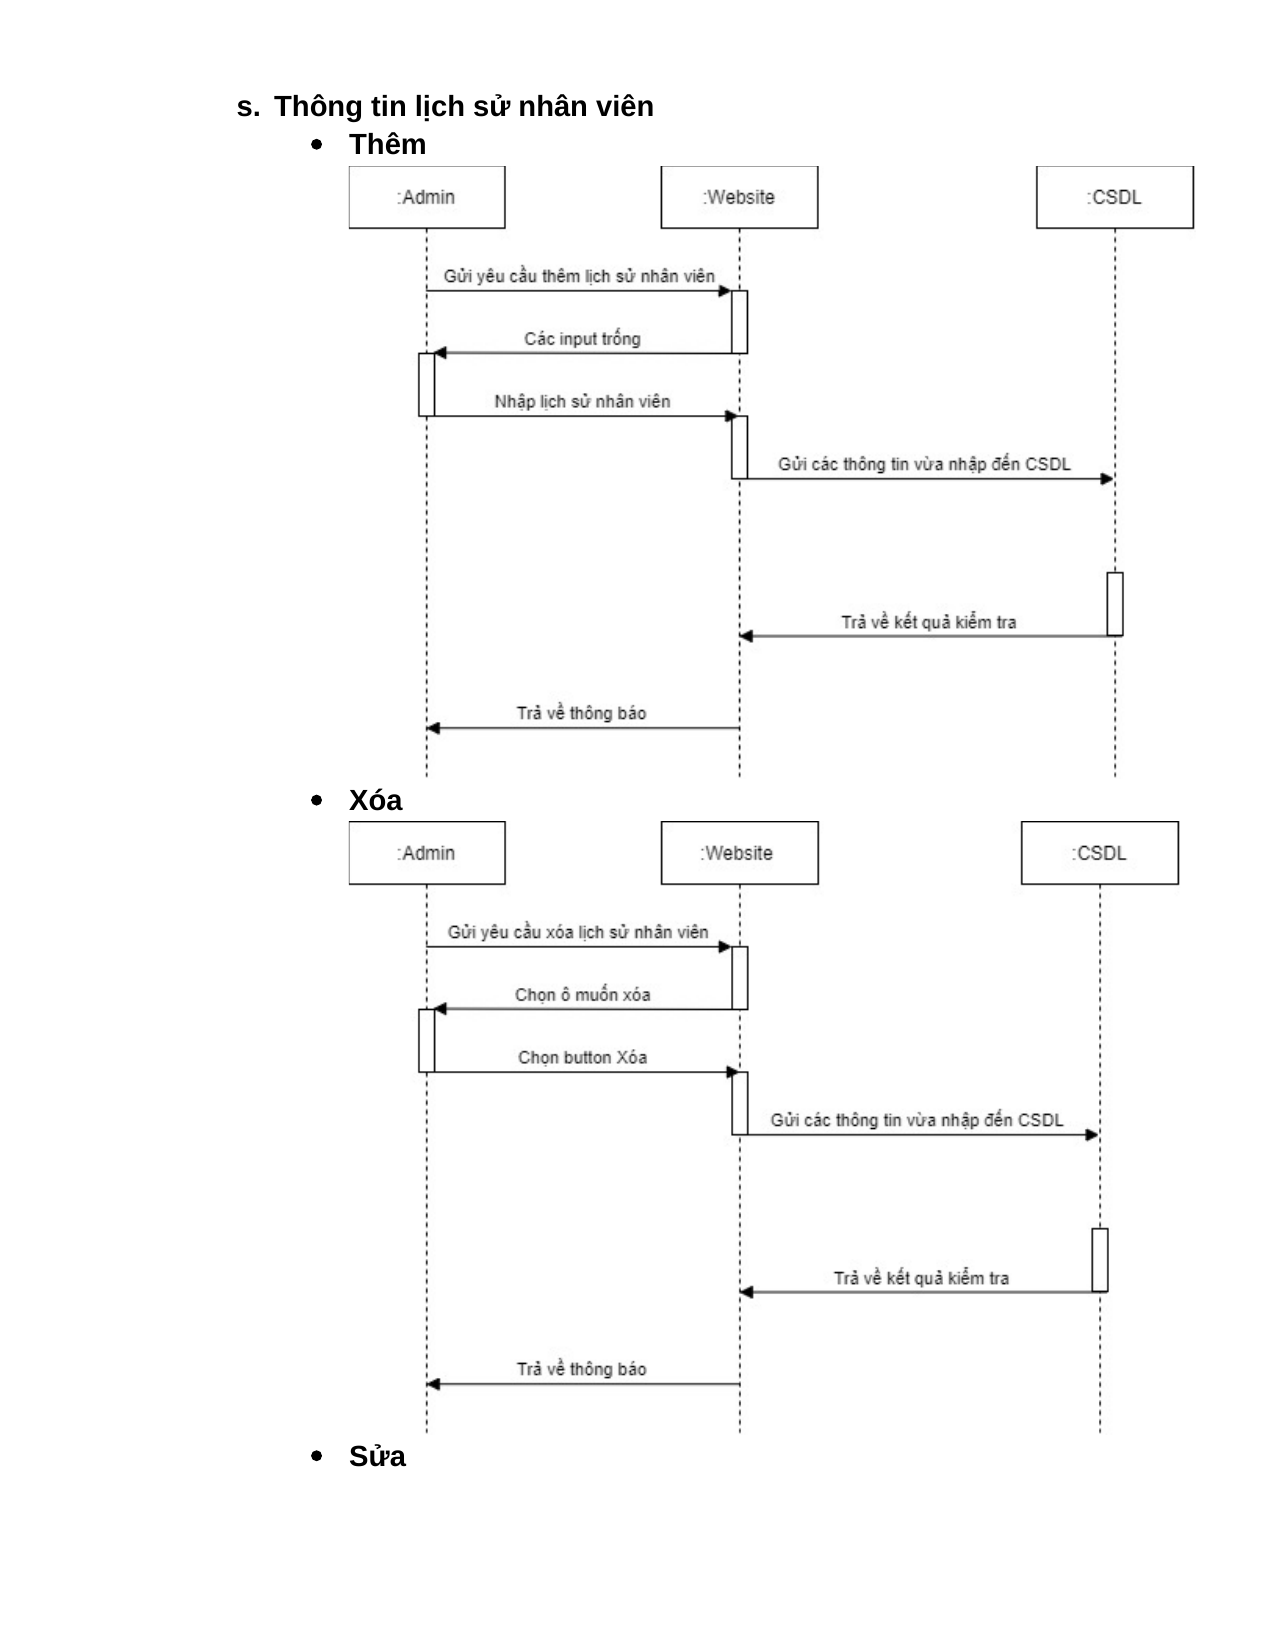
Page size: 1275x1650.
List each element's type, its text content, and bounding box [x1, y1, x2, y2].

list Thêm [311, 127, 1186, 161]
list Xóa [311, 783, 1186, 817]
picture [348, 821, 1181, 1435]
list Thông tin lịch sử nhân viên [236, 89, 1186, 122]
picture [348, 166, 1196, 779]
list Sửa [311, 1439, 1186, 1472]
